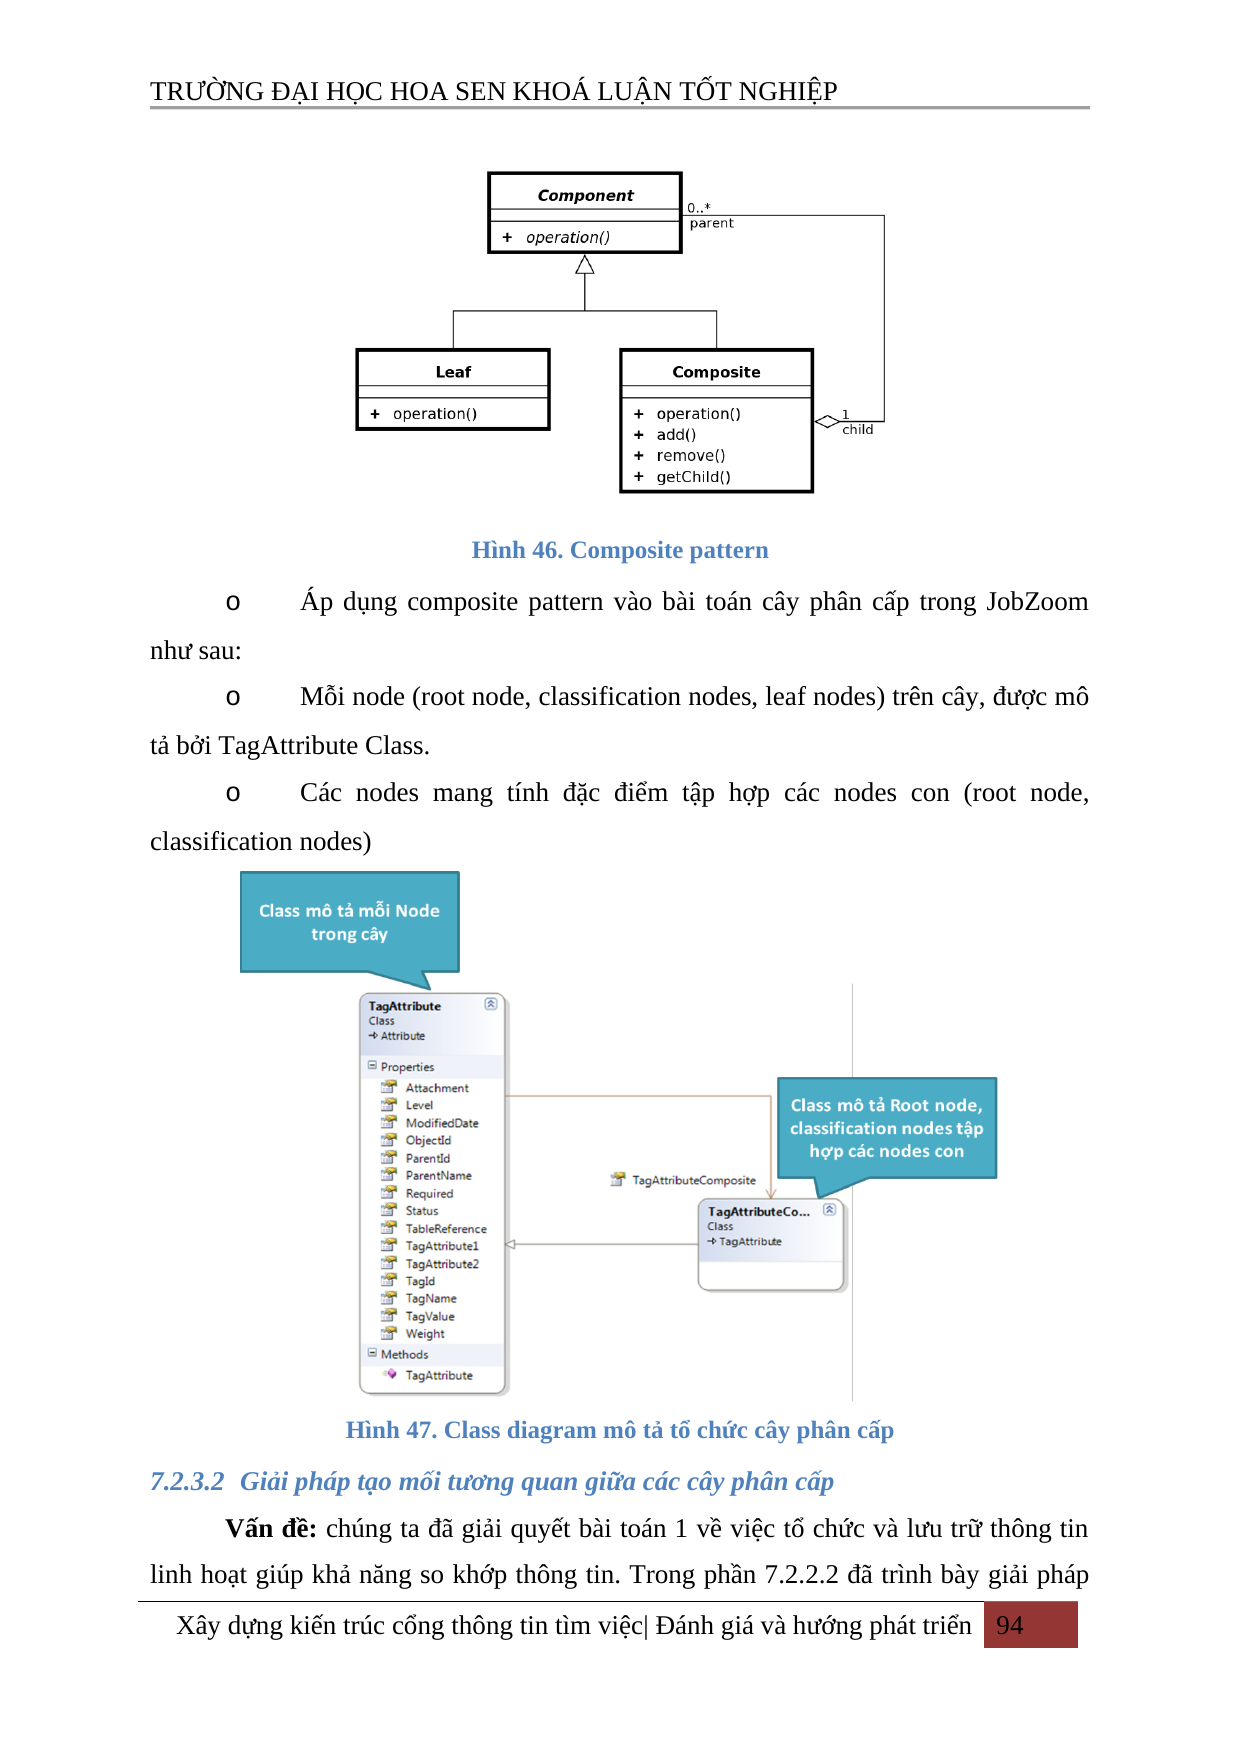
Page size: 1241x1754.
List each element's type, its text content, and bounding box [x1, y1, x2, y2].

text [150, 1512, 1090, 1590]
text Hình 46. Composite pattern [150, 535, 1090, 564]
list Các nodes mang tính đặc điểm tập hợp các nodes con (root node, classification nodes) [150, 776, 1090, 856]
text Hình 47. Class diagram mô tả tổ chức cây phân cấp [150, 1416, 1090, 1444]
subtitle Giải pháp tạo mối tương quan giữa các cây phân cấp [150, 1465, 1090, 1496]
picture [240, 871, 1001, 1401]
list Áp dụng composite pattern vào bài toán cây phân cấp trong JobZoom như sau: [150, 585, 1090, 665]
list Mỗi node (root node, classification nodes, leaf nodes) trên cây, được mô tả bởi TagAttribute Class. [150, 680, 1090, 761]
picture [333, 150, 908, 520]
